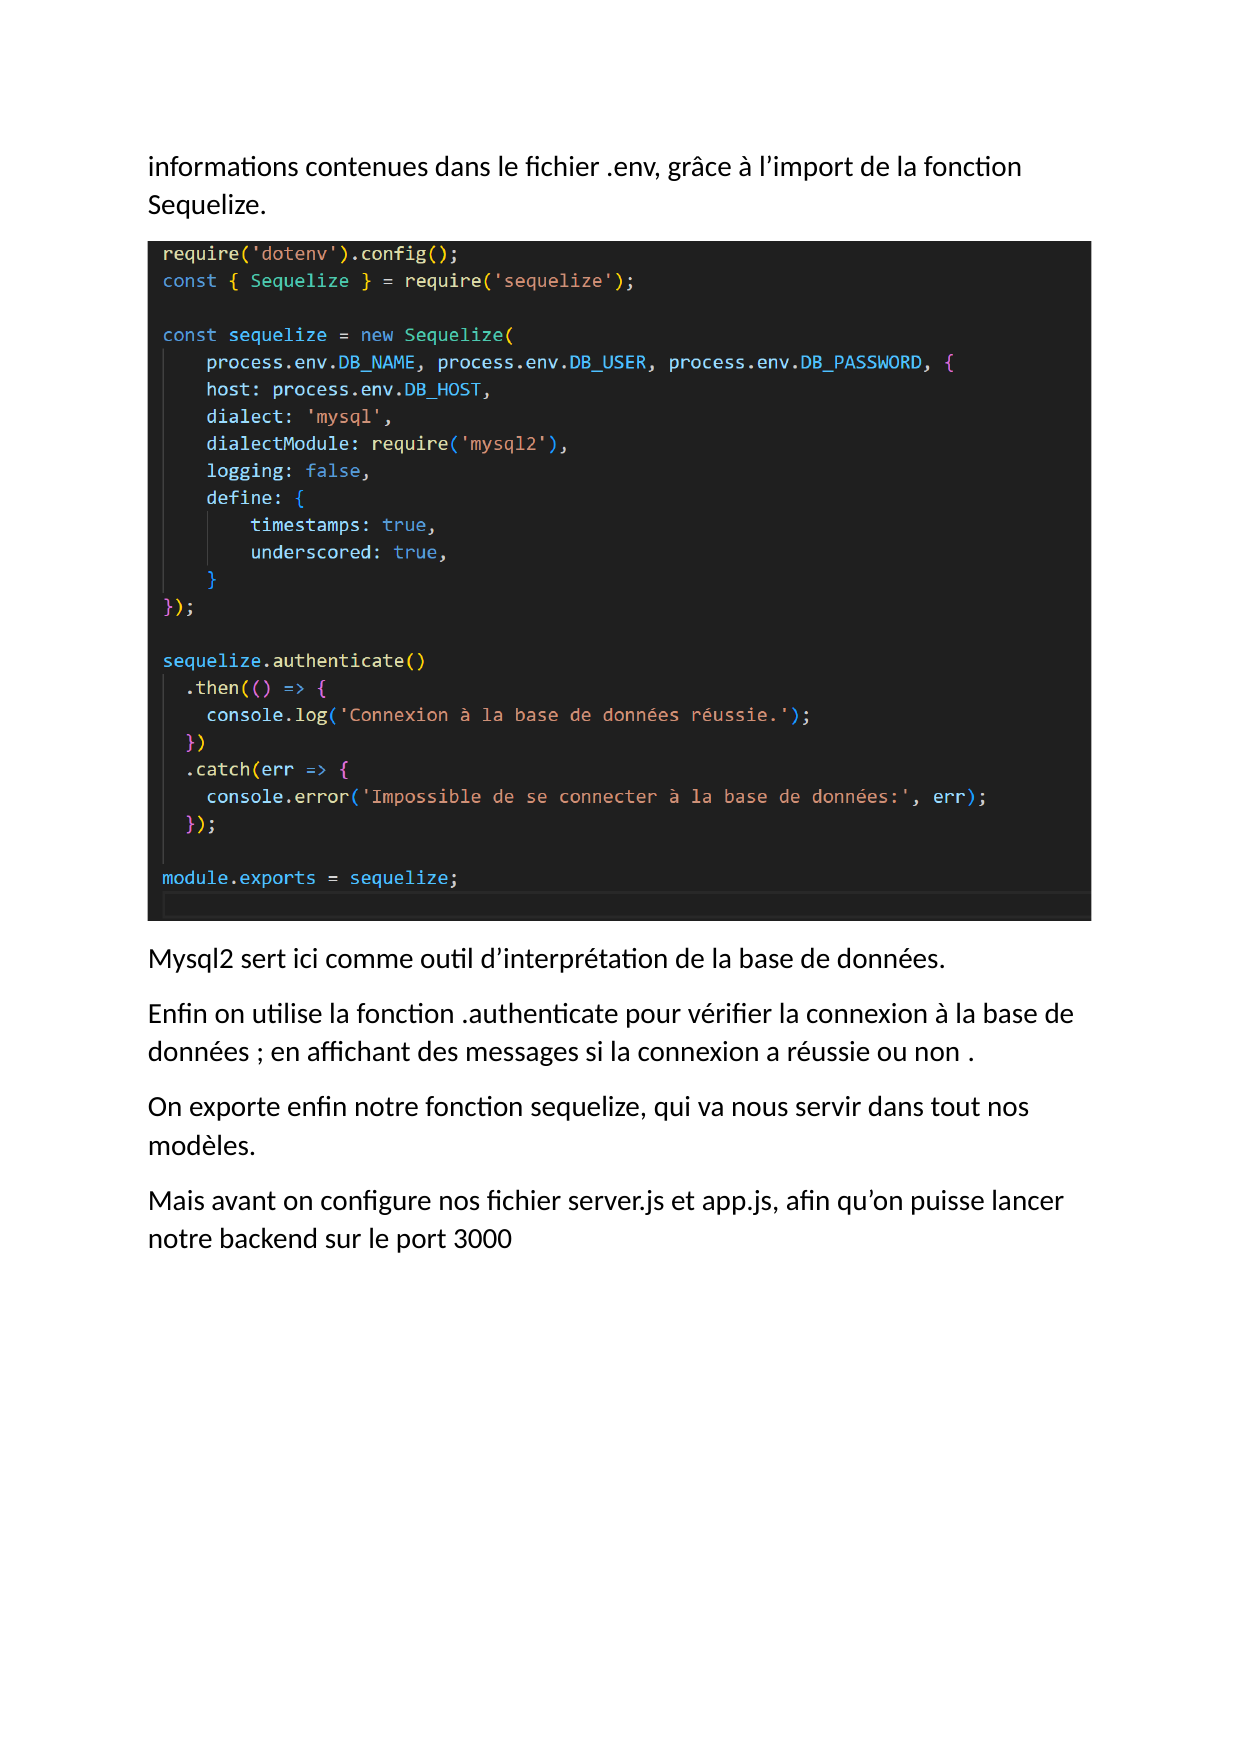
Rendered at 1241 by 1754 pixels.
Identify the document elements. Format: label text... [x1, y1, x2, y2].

text Mysql2 sert ici comme outil d’interprétation de la base de données. [148, 940, 1093, 975]
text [148, 148, 1093, 222]
text Mais avant on configure nos fichier server.js et app.js, afin qu’on puisse lancer notre backend sur le port 3000 [148, 1182, 1093, 1256]
picture [147, 241, 1092, 921]
text On exporte enfin notre fonction sequelize, qui va nous servir dans tout nos modèles. [148, 1088, 1093, 1162]
text Enfin on utilise la fonction .authenticate pour vérifier la connexion à la base de données ; en affichant des messages si la connexion a réussie ou non . [148, 995, 1093, 1069]
